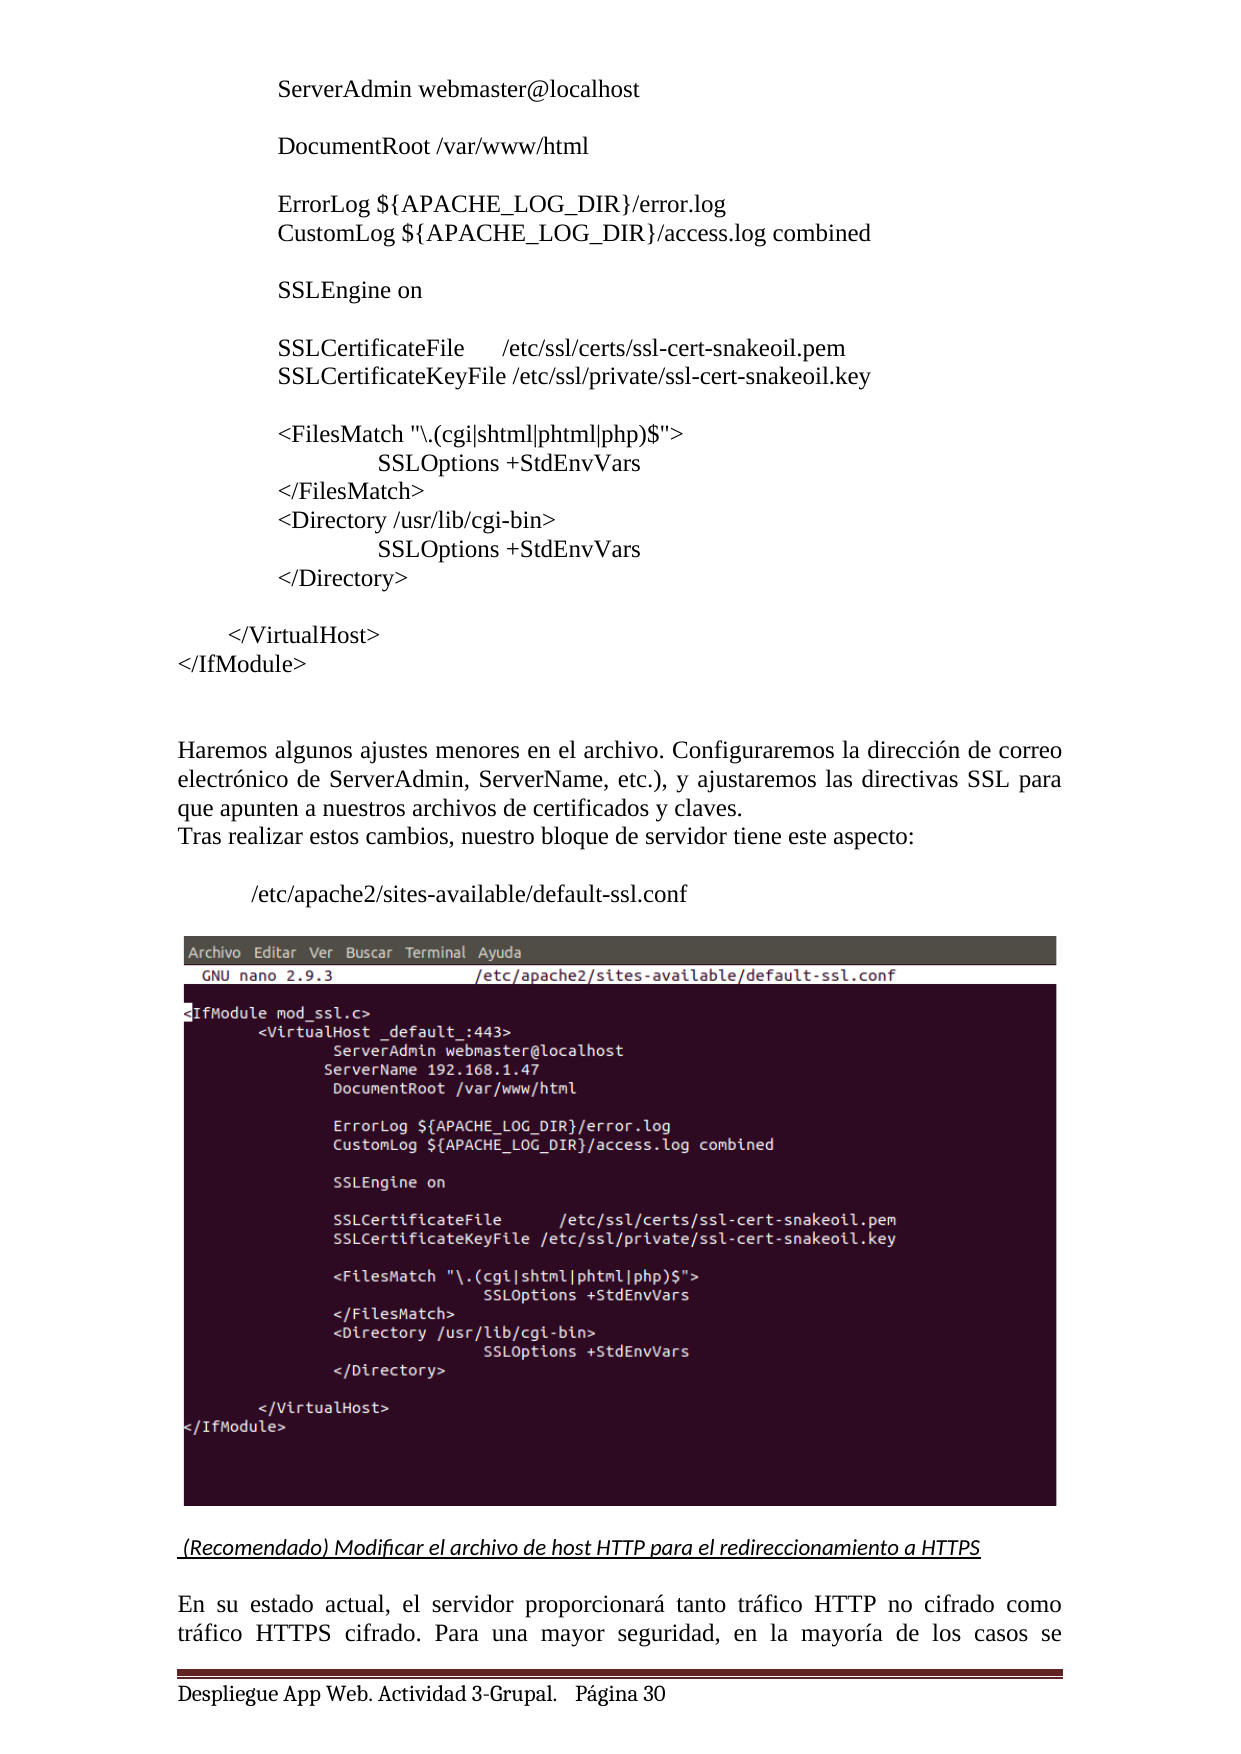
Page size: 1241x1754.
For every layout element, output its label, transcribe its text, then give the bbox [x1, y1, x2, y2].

text <FilesMatch "\.(cgi|shtml|phtml|php)$"> [177, 419, 1063, 448]
text SSLEngine on [177, 275, 1063, 304]
text </FilesMatch> [177, 476, 1063, 505]
text Haremos algunos ajustes menores en el archivo. Configuraremos la dirección de correo electrónico de ServerAdmin, ServerName, etc.), y ajustaremos las directivas SSL para que apunten a nuestros archivos de certificados y claves. [177, 735, 1063, 821]
text ErrorLog ${APACHE_LOG_DIR}/error.log [177, 189, 1063, 218]
text SSLOptions +StdEnvVars [177, 534, 1063, 563]
picture [183, 936, 1057, 1506]
text ServerAdmin webmaster@localhost [177, 74, 1063, 103]
text (Recomendado) Modificar el archivo de host HTTP para el redireccionamiento a HTTPS [177, 1533, 1063, 1561]
text SSLOptions +StdEnvVars [177, 448, 1063, 476]
text </VirtualHost> [177, 620, 1063, 649]
text SSLCertificateFile /etc/ssl/certs/ssl-cert-snakeoil.pem [177, 333, 1063, 361]
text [177, 1589, 1063, 1647]
text CustomLog ${APACHE_LOG_DIR}/access.log combined [177, 218, 1063, 246]
text <Directory /usr/lib/cgi-bin> [177, 505, 1063, 534]
text </Directory> [177, 563, 1063, 591]
text /etc/apache2/sites-available/default-ssl.conf [177, 879, 1063, 908]
text Tras realizar estos cambios, nuestro bloque de servidor tiene este aspecto: [177, 821, 1063, 850]
text </IfModule> [177, 649, 1063, 678]
text DocumentRoot /var/www/html [177, 131, 1063, 160]
text SSLCertificateKeyFile /etc/ssl/private/ssl-cert-snakeoil.key [177, 361, 1063, 390]
